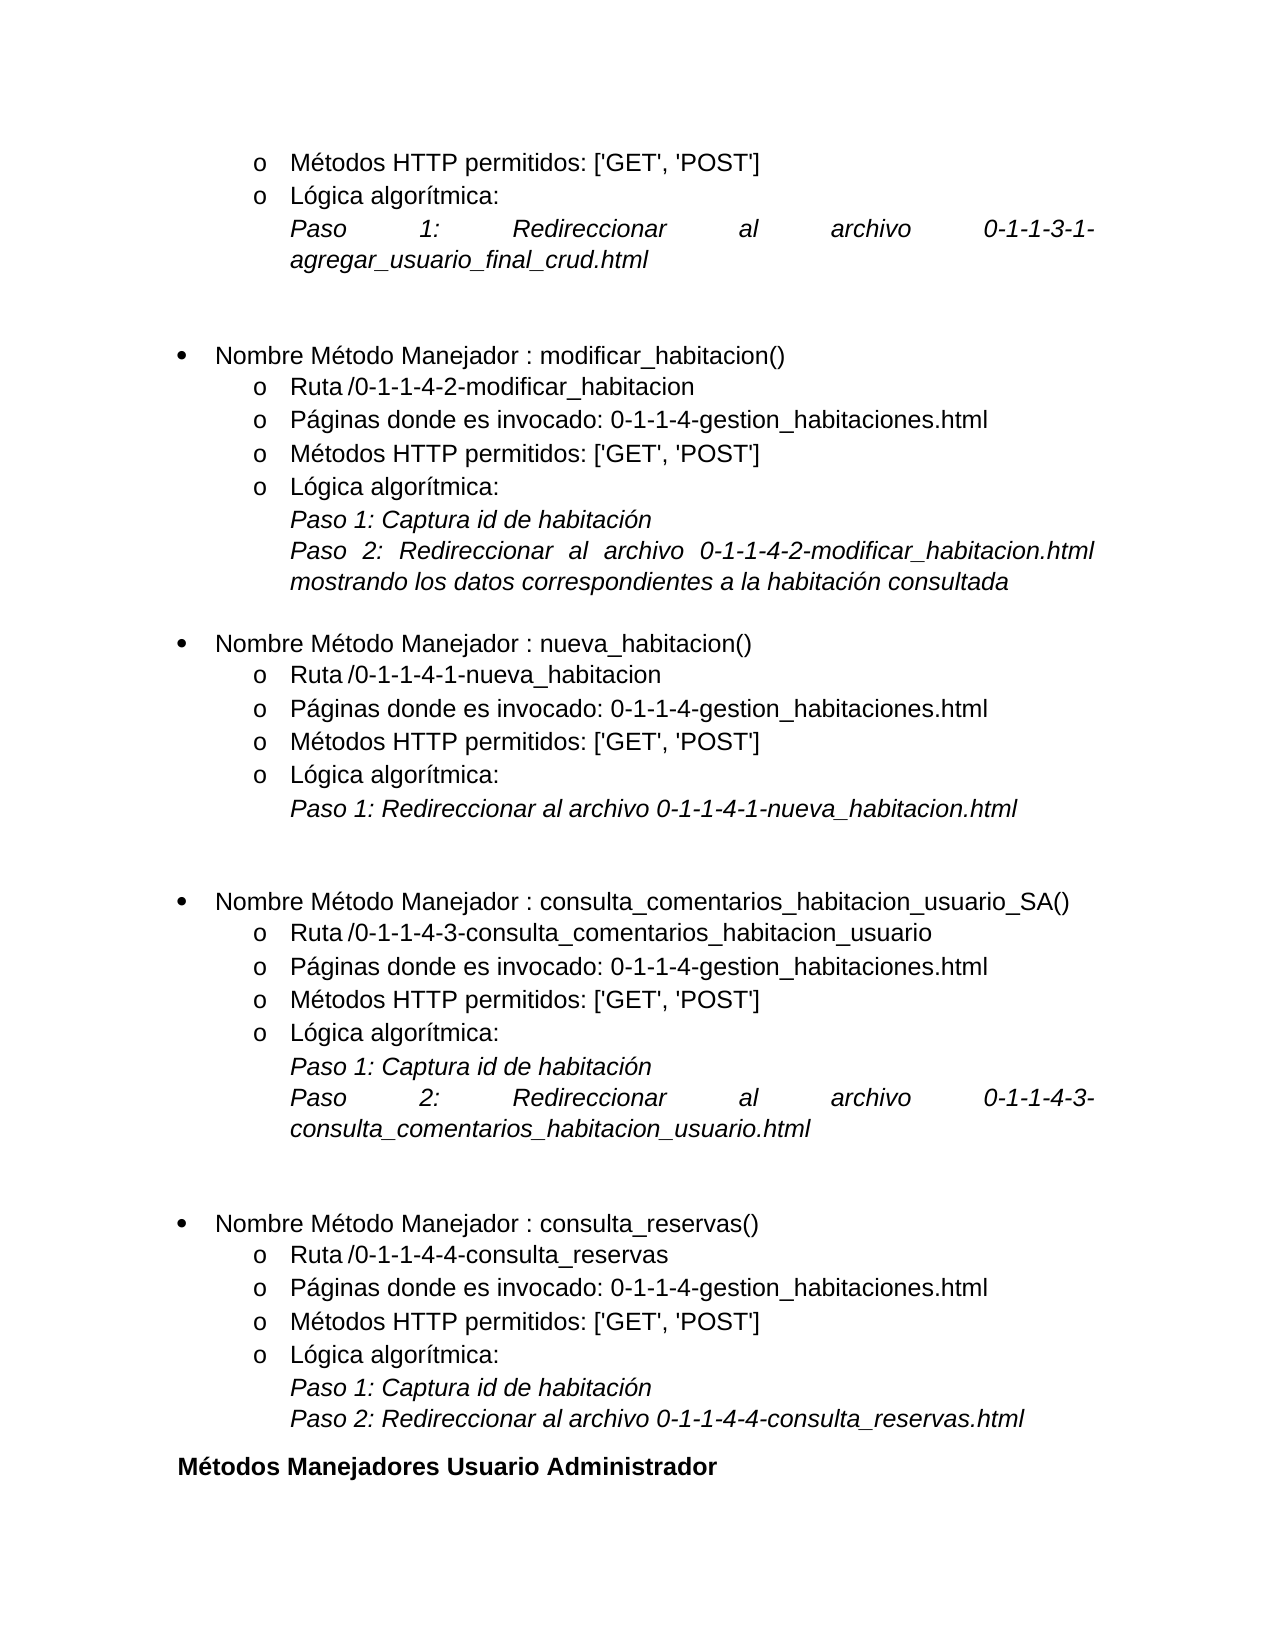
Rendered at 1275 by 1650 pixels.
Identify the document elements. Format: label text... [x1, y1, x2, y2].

list Nombre Método Manejador : modificar_habitacion() [177, 341, 1098, 369]
list Ruta /0-1-1-4-4-consulta_reservas [252, 1240, 1098, 1271]
list Ruta /0-1-1-4-1-nueva_habitacion [252, 661, 1098, 691]
list Métodos HTTP permitidos: ['GET', 'POST'] [252, 148, 1098, 178]
list Lógica algorítmica: [252, 181, 1098, 212]
list Paso 1: Captura id de habitación [290, 1373, 1098, 1402]
list Paso 1: Redireccionar al archivo 0-1-1-4-1-nueva_habitacion.html [290, 794, 1098, 823]
list Métodos HTTP permitidos: ['GET', 'POST'] [252, 438, 1098, 469]
list Nombre Método Manejador : consulta_comentarios_habitacion_usuario_SA() [177, 887, 1098, 916]
text Métodos Manejadores Usuario Administrador [177, 1452, 1098, 1481]
list Páginas donde es invocado: 0-1-1-4-gestion_habitaciones.html [252, 405, 1098, 436]
list Métodos HTTP permitidos: ['GET', 'POST'] [252, 985, 1098, 1016]
list Paso 2: Redireccionar al archivo 0-1-1-4-2-modificar_habitacion.html mostrando los datos correspondientes a la habitación consultada [290, 536, 1098, 596]
list Páginas donde es invocado: 0-1-1-4-gestion_habitaciones.html [252, 1273, 1098, 1304]
list Paso 1: Captura id de habitación [290, 1051, 1098, 1080]
list Ruta /0-1-1-4-2-modificar_habitacion [252, 372, 1098, 403]
list Nombre Método Manejador : consulta_reservas() [177, 1209, 1098, 1238]
list Paso 1: Captura id de habitación [290, 505, 1098, 534]
list Páginas donde es invocado: 0-1-1-4-gestion_habitaciones.html [252, 951, 1098, 982]
list Lógica algorítmica: [252, 1340, 1098, 1371]
list Lógica algorítmica: [252, 1018, 1098, 1049]
list Paso 2: Redireccionar al archivo 0-1-1-4-3-consulta_comentarios_habitacion_usuario.html [290, 1082, 1098, 1142]
list Lógica algorítmica: [252, 472, 1098, 503]
list Nombre Método Manejador : nueva_habitacion() [177, 629, 1098, 658]
list Páginas donde es invocado: 0-1-1-4-gestion_habitaciones.html [252, 694, 1098, 725]
list Ruta /0-1-1-4-3-consulta_comentarios_habitacion_usuario [252, 918, 1098, 949]
list Métodos HTTP permitidos: ['GET', 'POST'] [252, 1307, 1098, 1338]
list Métodos HTTP permitidos: ['GET', 'POST'] [252, 727, 1098, 758]
list Paso 1: Redireccionar al archivo 0-1-1-3-1-agregar_usuario_final_crud.html [290, 214, 1098, 274]
list Paso 2: Redireccionar al archivo 0-1-1-4-4-consulta_reservas.html [290, 1404, 1098, 1433]
list Lógica algorítmica: [252, 761, 1098, 791]
